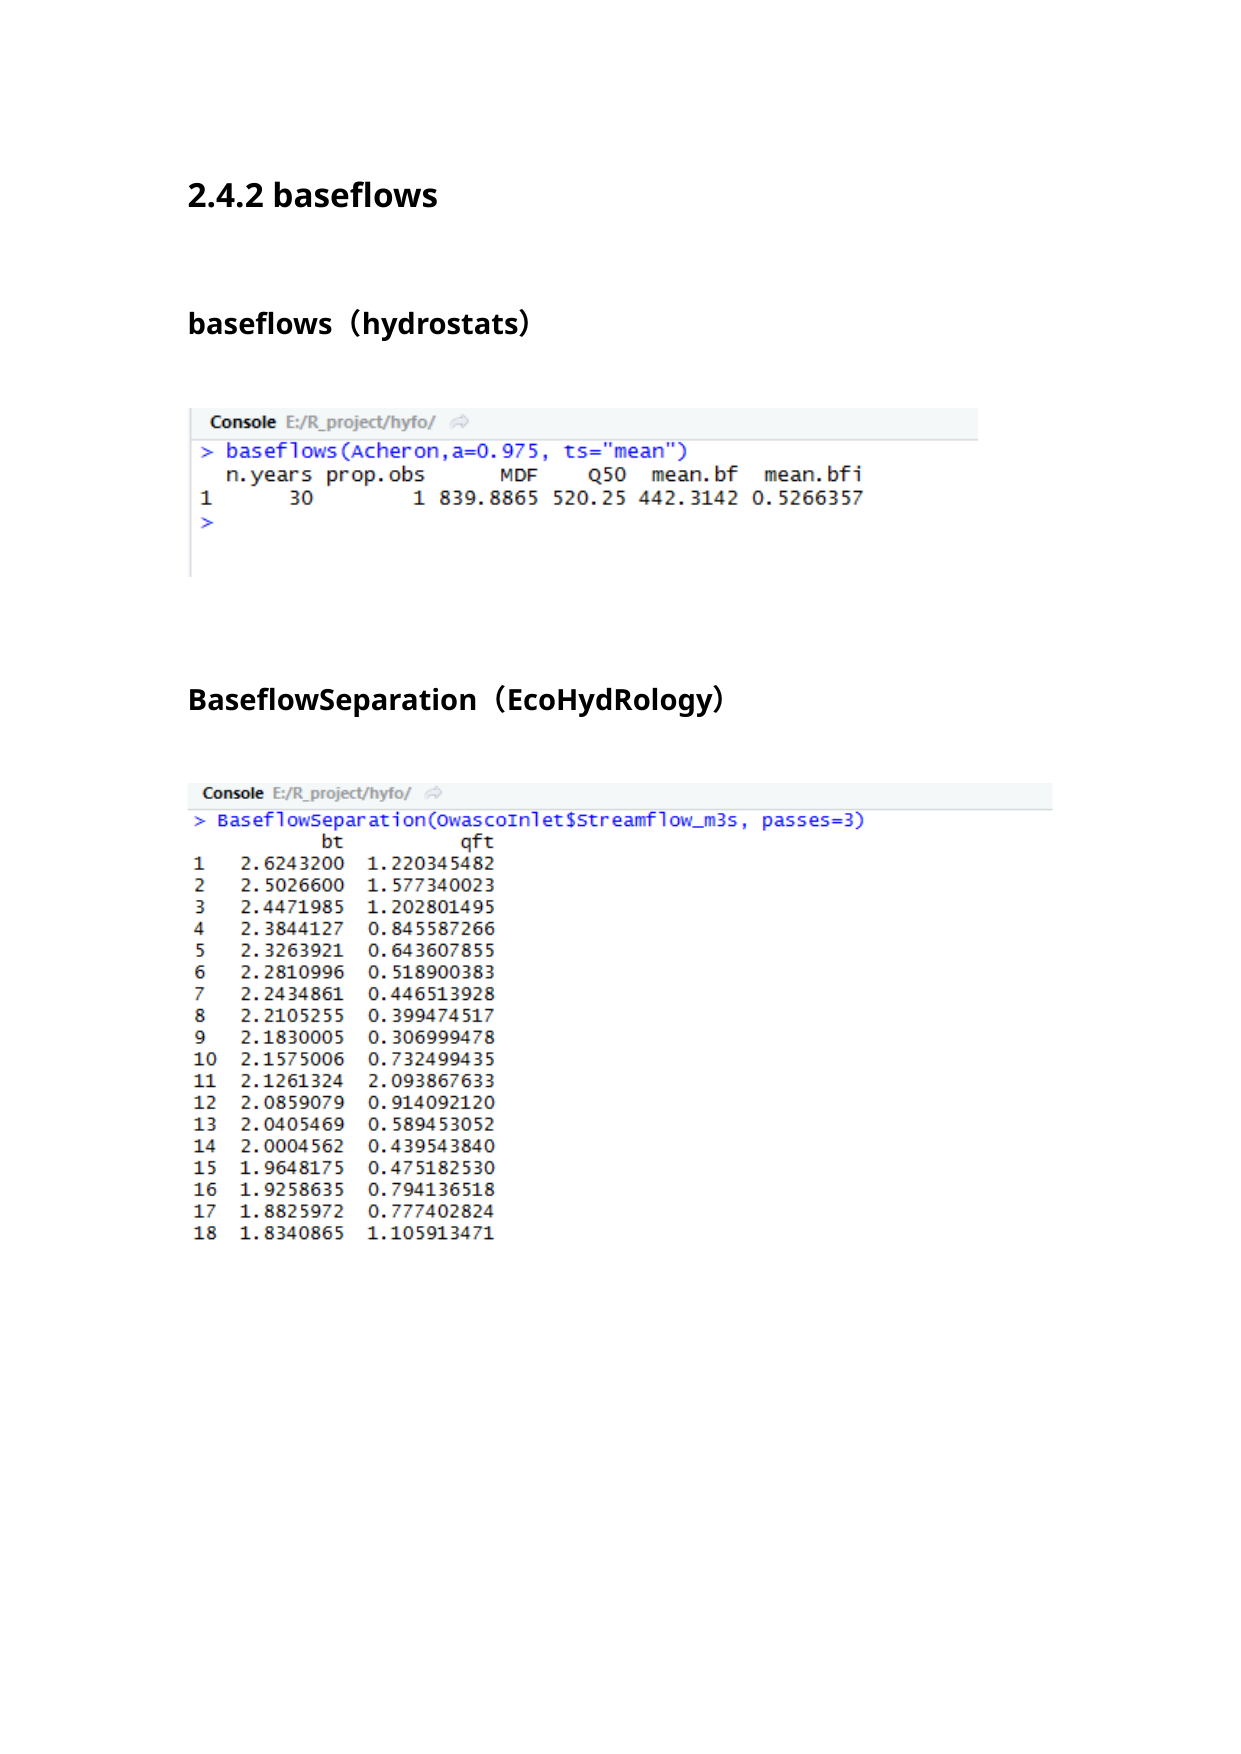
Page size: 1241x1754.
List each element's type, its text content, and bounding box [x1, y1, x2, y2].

picture [187, 408, 979, 577]
subtitle BaseflowSeparation（EcoHydRology） [187, 665, 1053, 730]
subtitle baseflows（hydrostats） [187, 289, 1053, 354]
picture [187, 783, 1053, 1241]
subtitle 2.4.2 baseflows [187, 162, 1053, 227]
